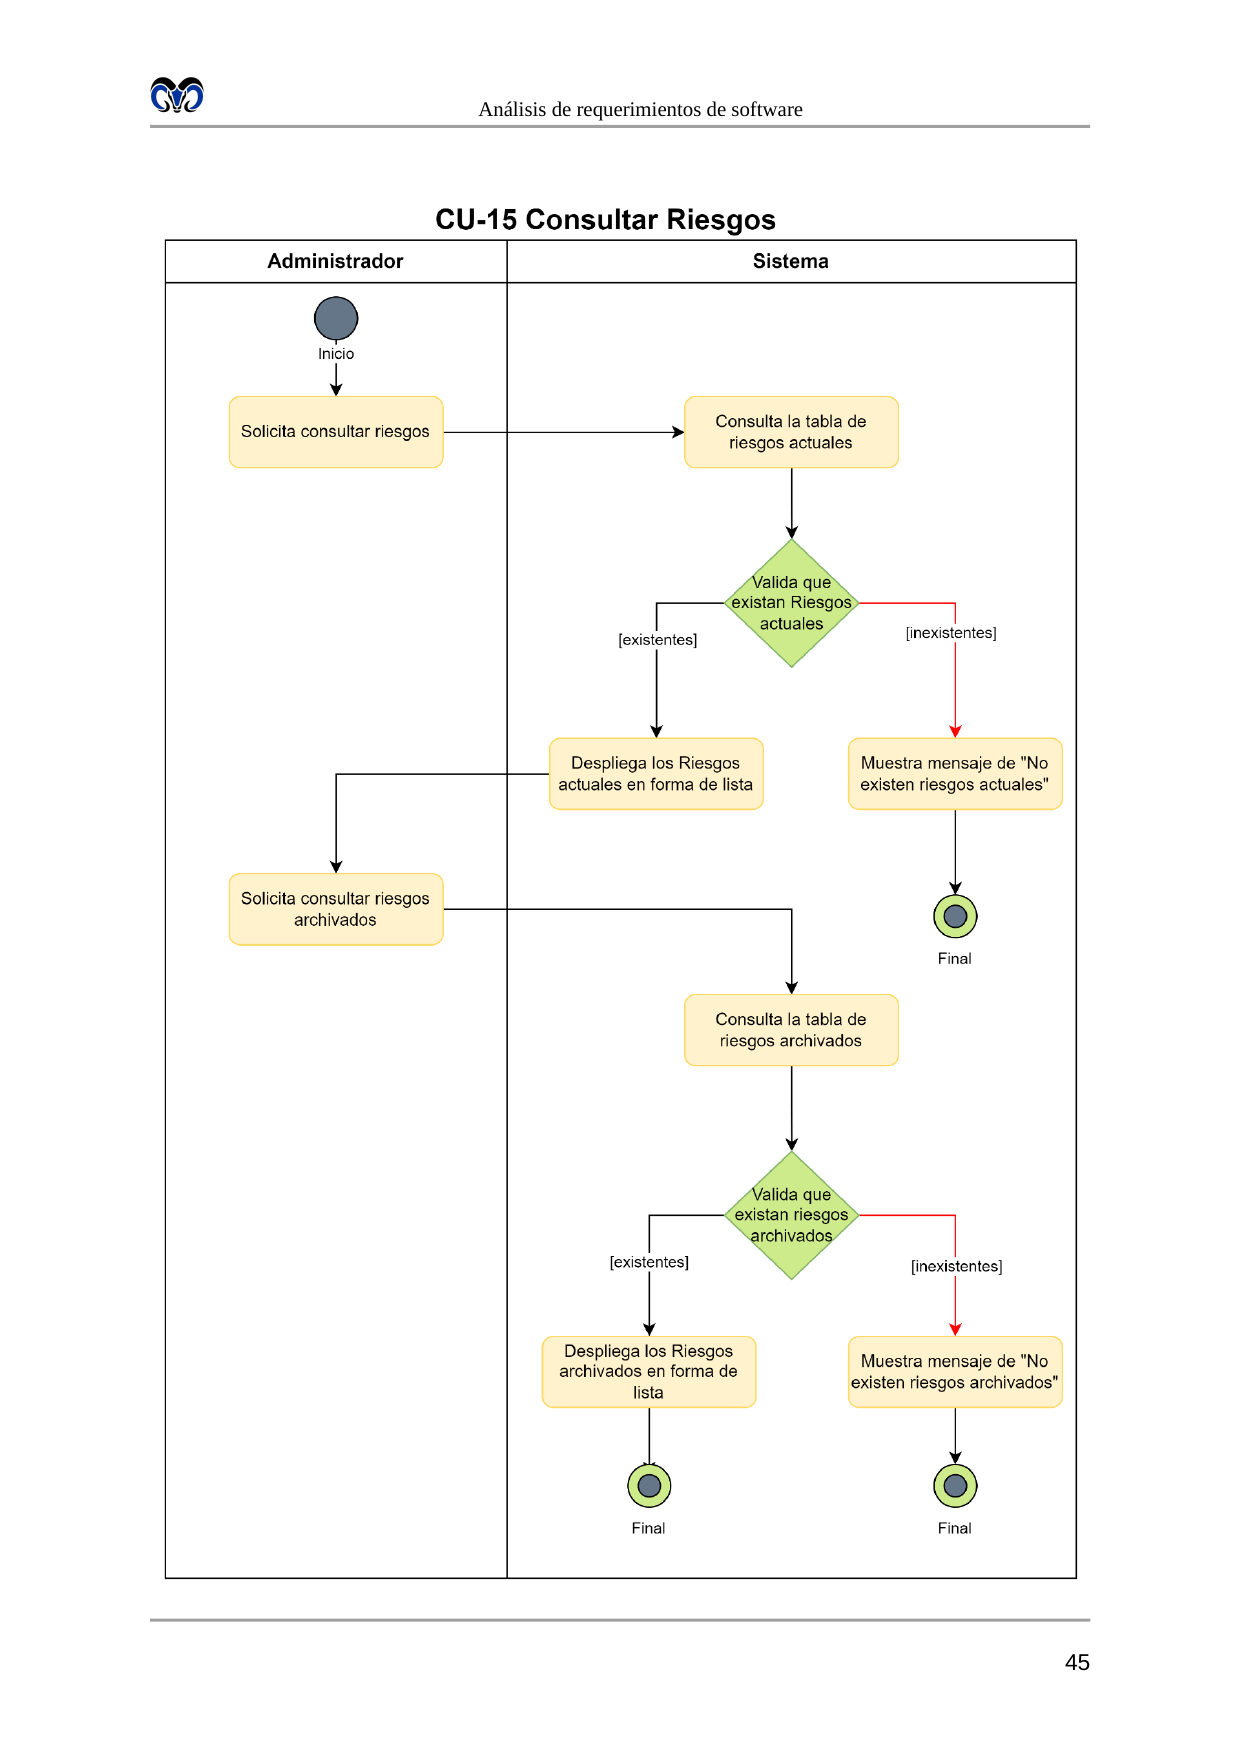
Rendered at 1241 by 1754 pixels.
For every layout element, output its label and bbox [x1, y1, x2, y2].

picture [150, 75, 210, 117]
picture [150, 182, 1091, 1589]
